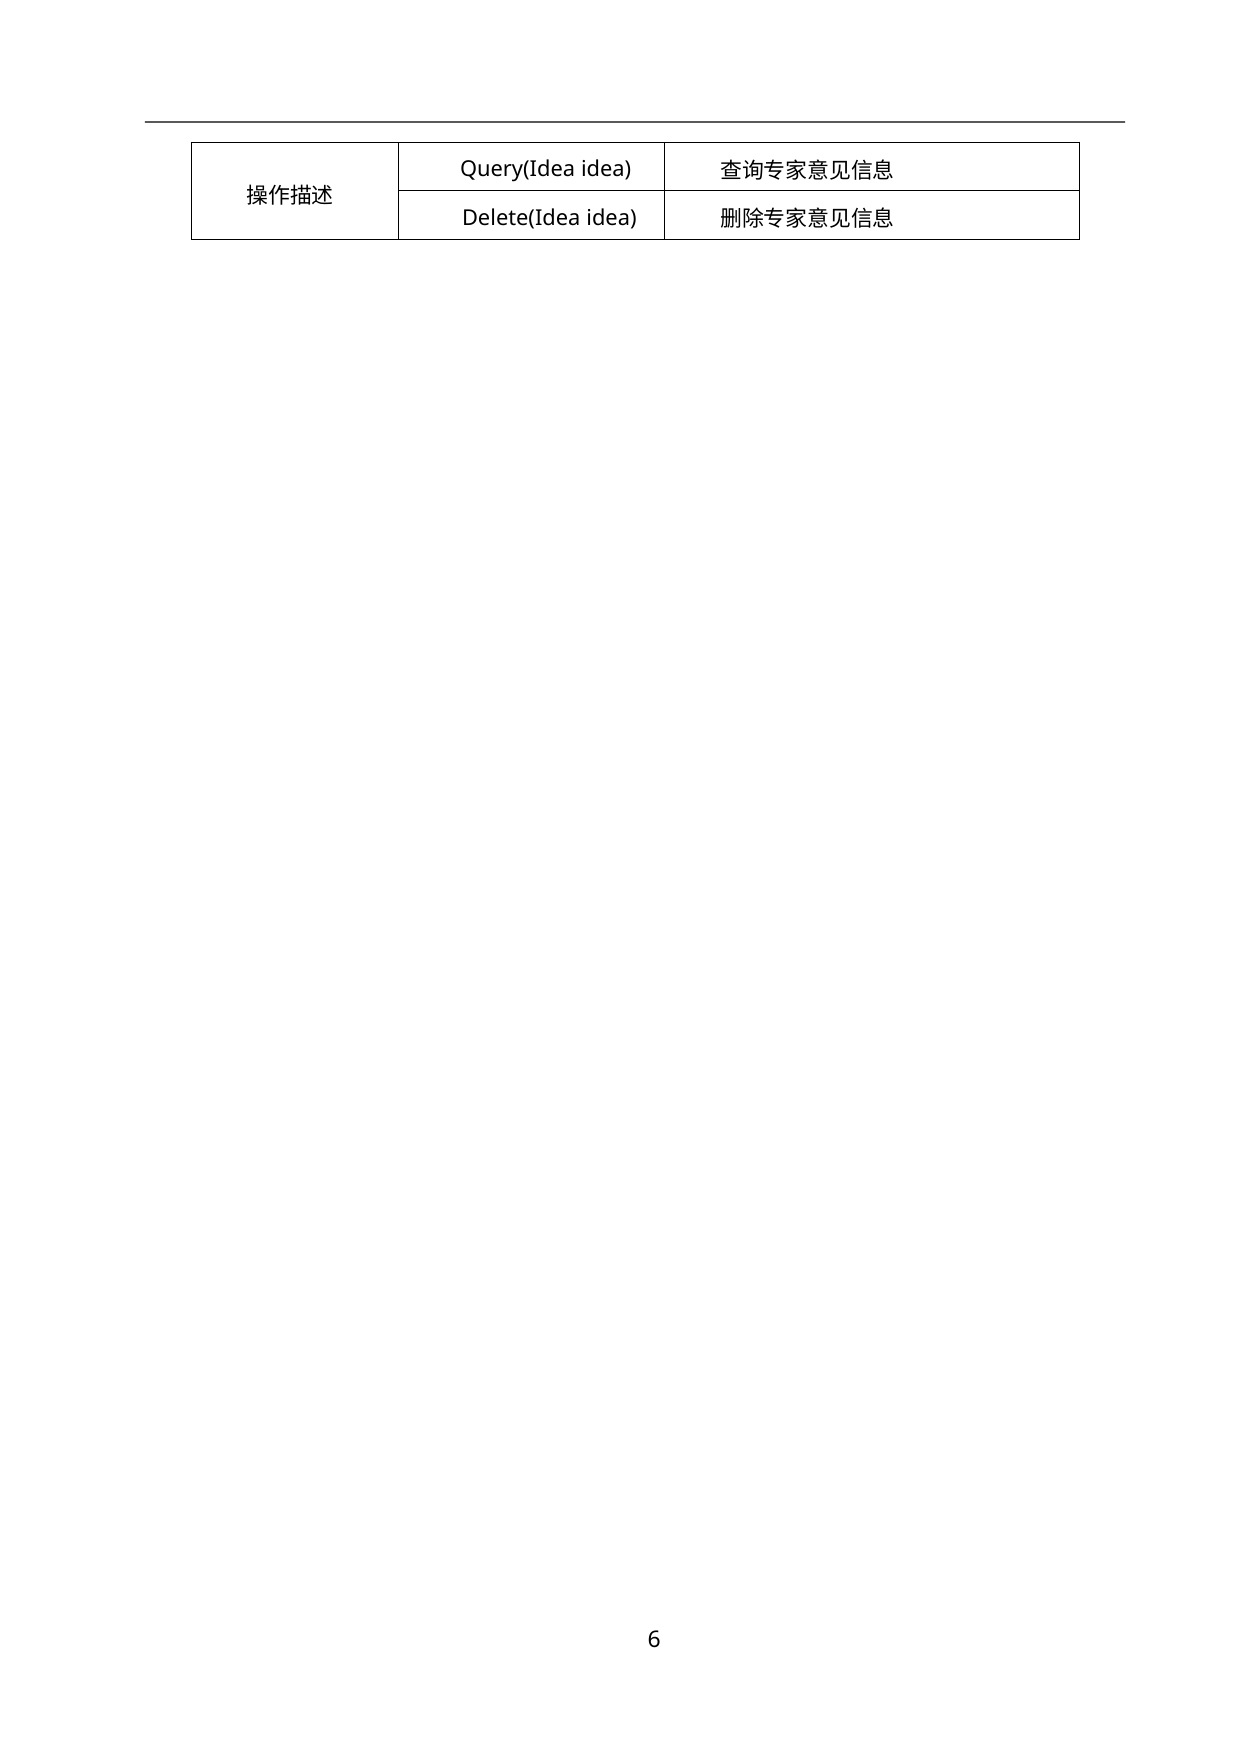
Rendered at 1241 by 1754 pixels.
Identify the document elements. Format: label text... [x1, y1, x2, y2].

table_cell 操作描述 [192, 143, 398, 238]
table_cell 查询专家意见信息 [665, 143, 1079, 190]
table_cell Delete(Idea idea) [399, 191, 664, 238]
table_cell 删除专家意见信息 [665, 191, 1079, 238]
table_cell Query(Idea idea) [399, 143, 664, 190]
